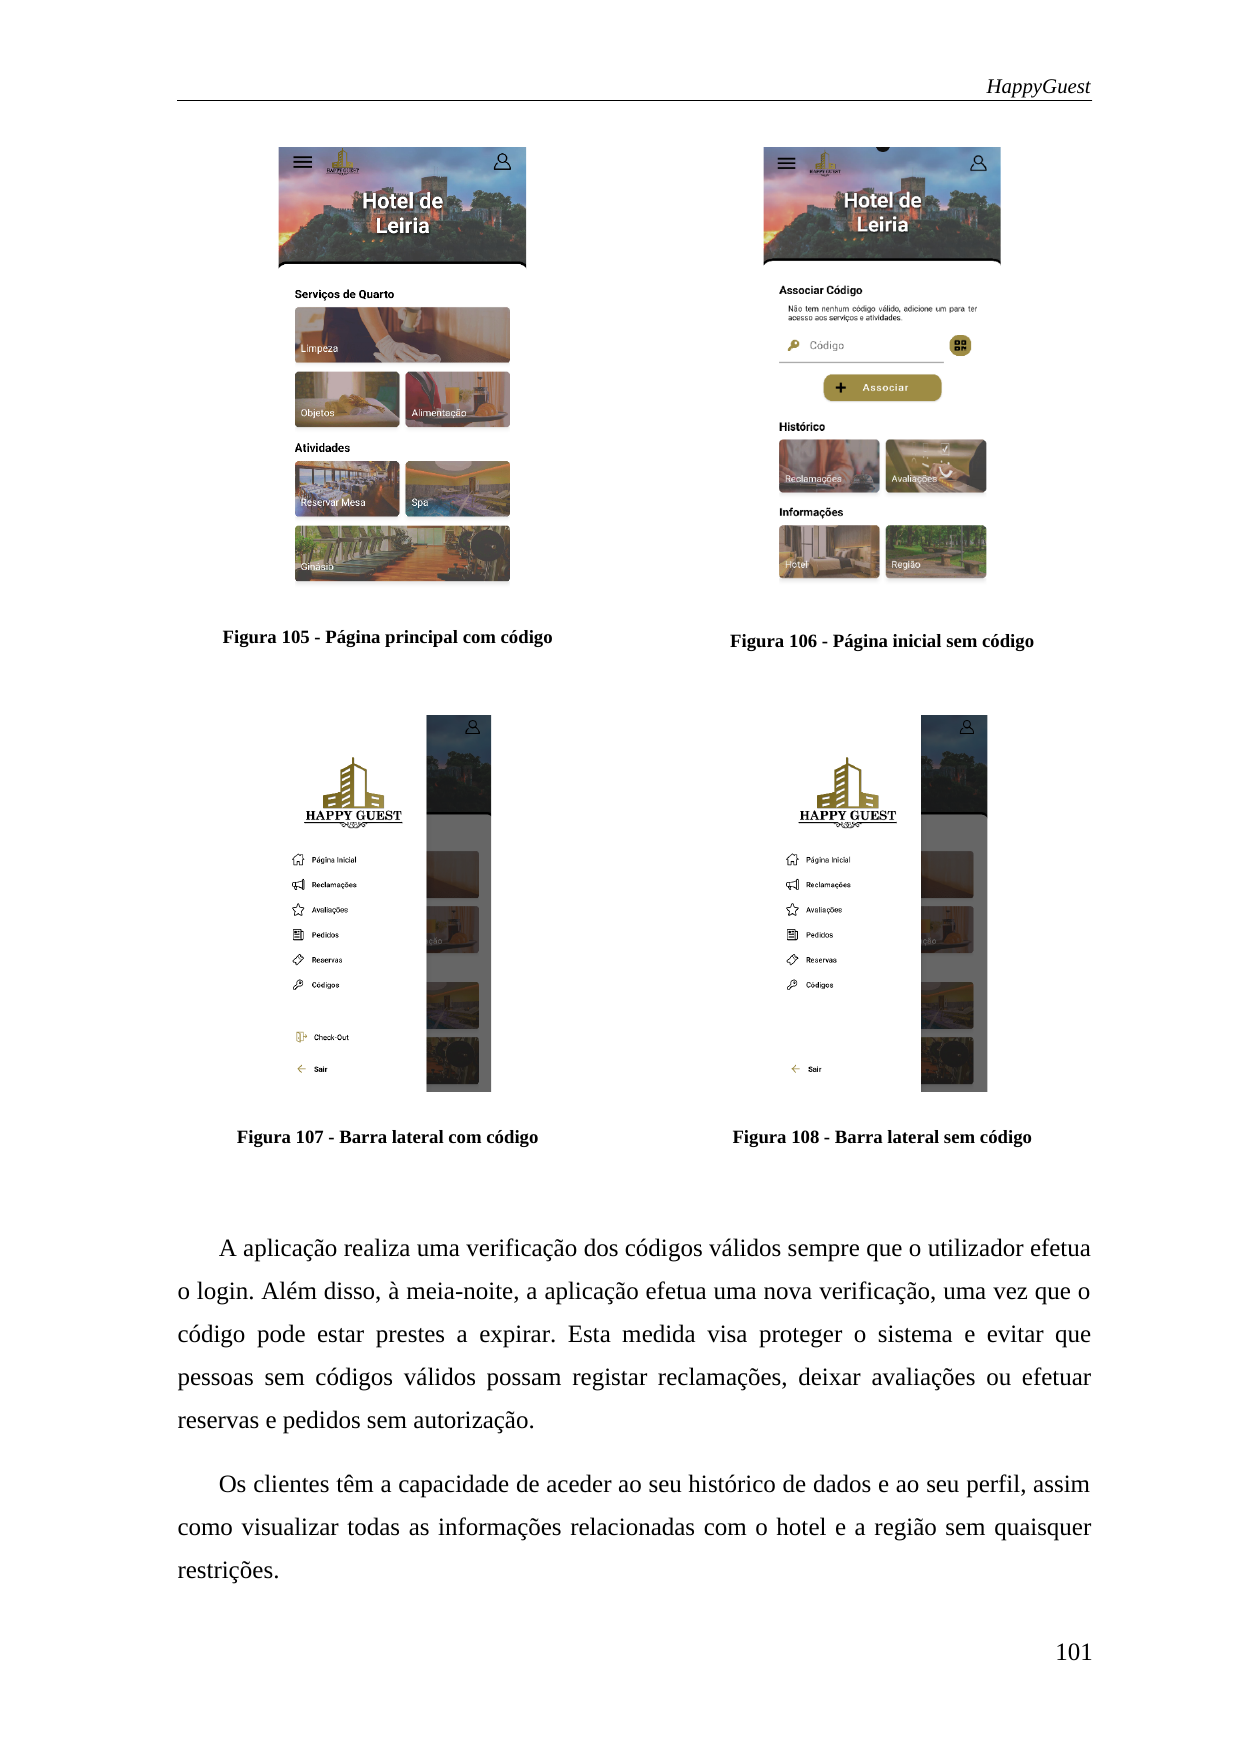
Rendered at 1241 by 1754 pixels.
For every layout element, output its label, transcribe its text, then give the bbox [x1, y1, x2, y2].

text Figura 106 - Página inicial sem código [672, 629, 1092, 651]
text A aplicação realiza uma verificação dos códigos válidos sempre que o utilizador efetua o login. Além disso, à meia-noite, a aplicação efetua uma nova verificação, uma vez que o código pode estar prestes a expirar. Esta medida visa proteger o sistema e evitar que pessoas sem códigos válidos possam registar reclamações, deixar avaliações ou efetuar reservas e pedidos sem autorização. [177, 1233, 1092, 1434]
text Os clientes têm a capacidade de aceder ao seu histórico de dados e ao seu perfil, assim como visualizar todas as informações relacionadas com o hotel e a região sem quaisquer restrições. [177, 1469, 1092, 1584]
text Figura 108 - Barra lateral sem código [672, 1126, 1092, 1148]
text Figura 107 - Barra lateral com código [177, 1126, 598, 1148]
picture [283, 715, 492, 1092]
text Figura 105 - Página principal com código [177, 626, 598, 647]
picture [777, 715, 988, 1092]
picture [763, 147, 1001, 595]
picture [278, 147, 527, 591]
